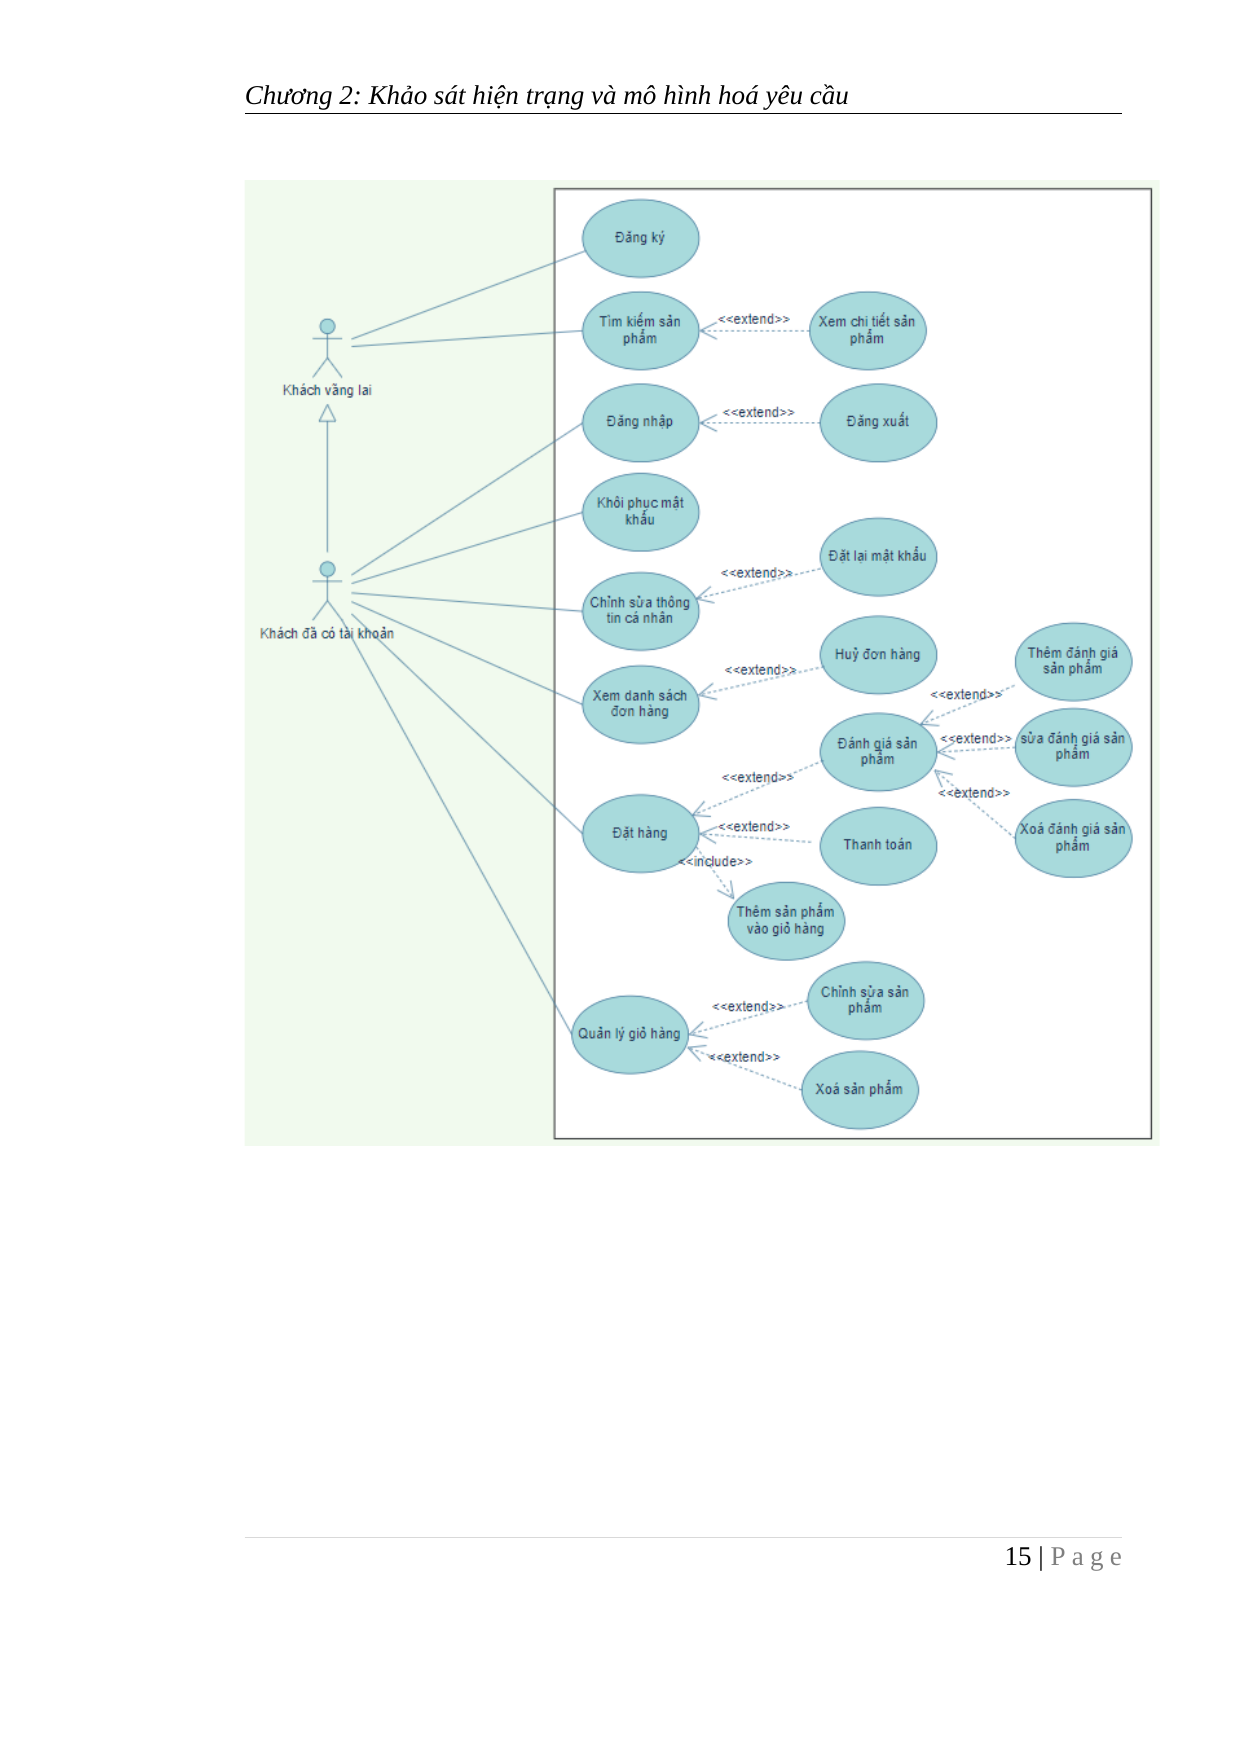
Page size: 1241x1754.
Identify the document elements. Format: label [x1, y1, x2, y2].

picture [244, 180, 1160, 1146]
